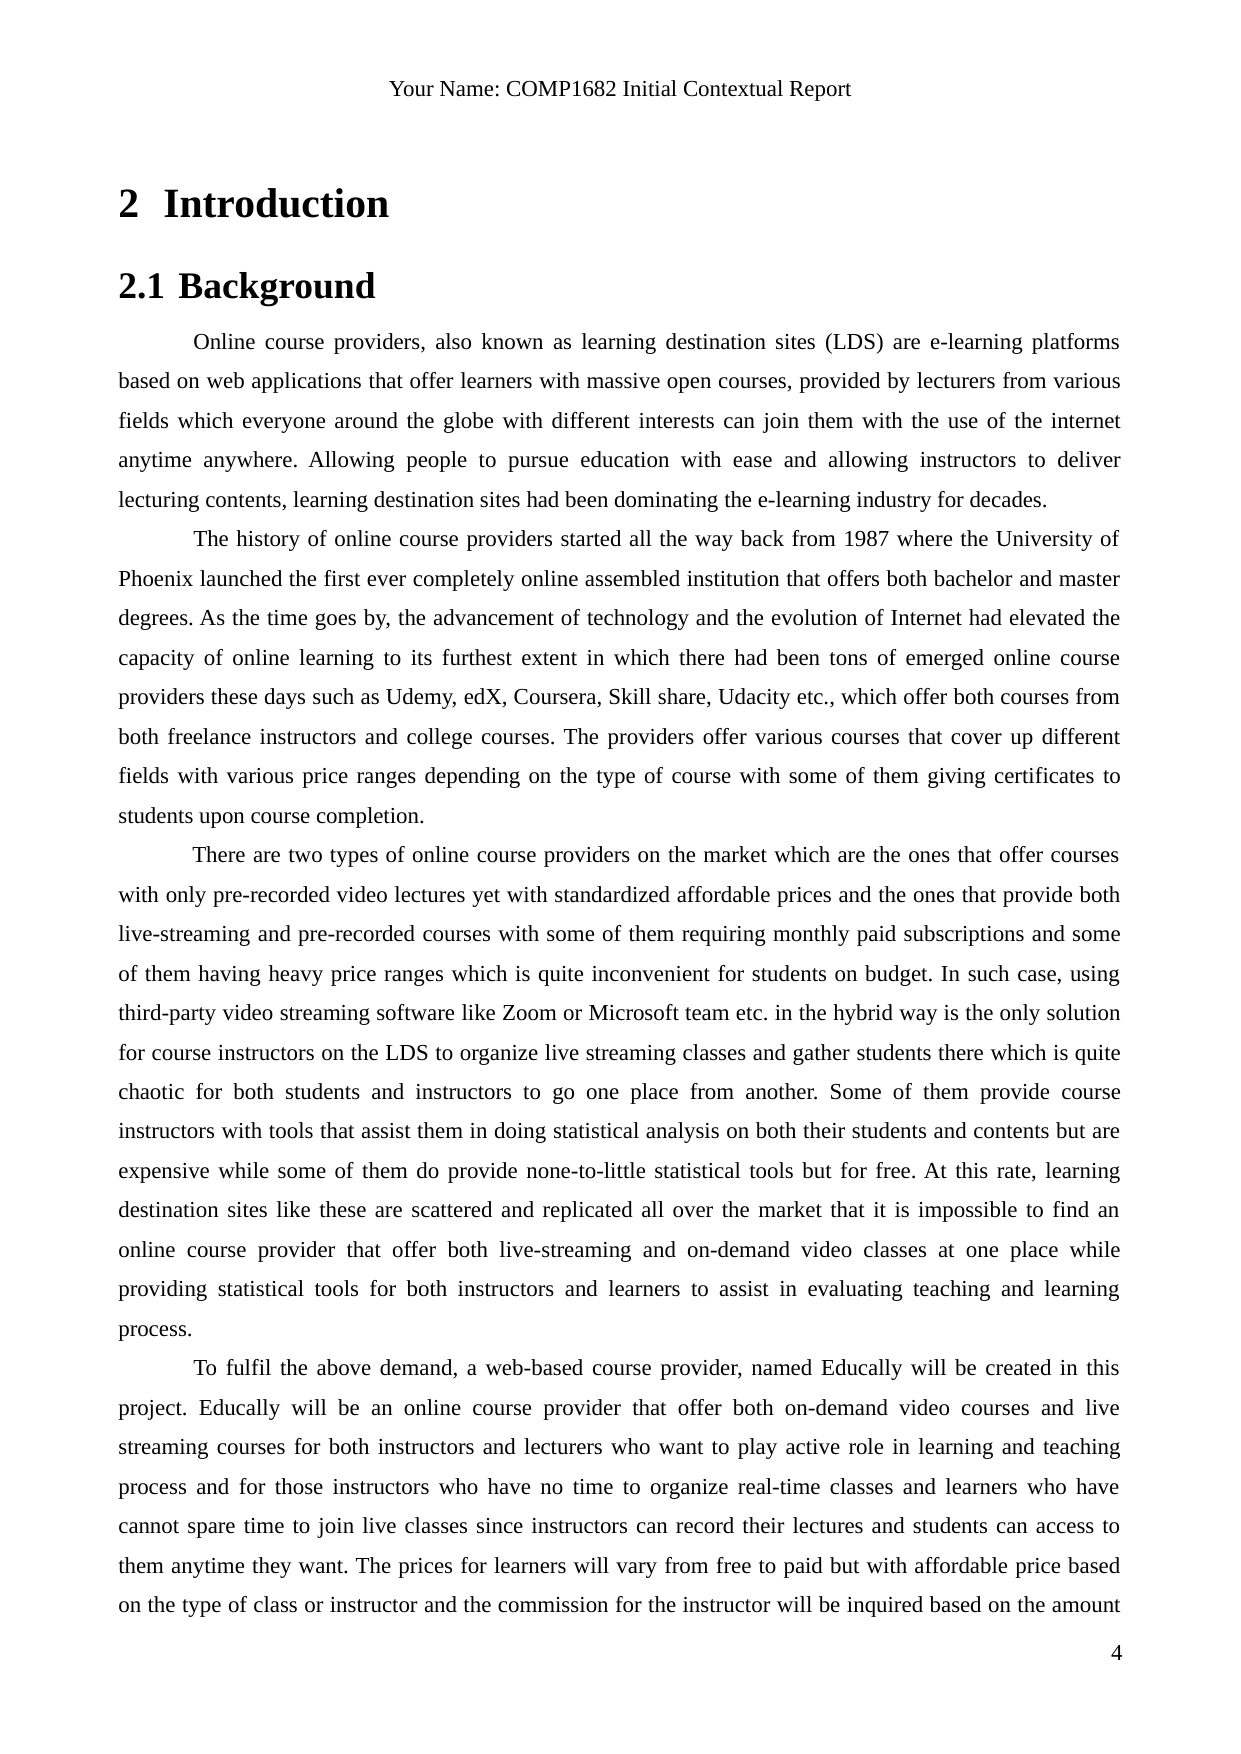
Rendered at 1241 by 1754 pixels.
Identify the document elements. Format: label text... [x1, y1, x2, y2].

text Online course providers, also known as learning destination sites (LDS) are e-learning platforms based on web applications that offer learners with massive open courses, provided by lecturers from various fields which everyone around the globe with different interests can join them with the use of the internet anytime anywhere. Allowing people to pursue education with ease and allowing instructors to deliver lecturing contents, learning destination sites had been dominating the e-learning industry for decades. [118, 328, 1122, 512]
subtitle Background [118, 263, 1122, 306]
subtitle Introduction [118, 179, 1122, 227]
text There are two types of online course providers on the market which are the ones that offer courses with only pre-recorded video lectures yet with standardized affordable prices and the ones that provide both live-streaming and pre-recorded courses with some of them requiring monthly paid subscriptions and some of them having heavy price ranges which is quite inconvenient for students on budget. In such case, using third-party video streaming software like Zoom or Microsoft team etc. in the hybrid way is the only solution for course instructors on the LDS to organize live streaming classes and gather students there which is quite chaotic for both students and instructors to go one place from another. Some of them provide course instructors with tools that assist them in doing statistical analysis on both their students and contents but are expensive while some of them do provide none-to-little statistical tools but for free. At this rate, learning destination sites like these are scattered and replicated all over the market that it is impossible to find an online course provider that offer both live-streaming and on-demand video classes at one place while providing statistical tools for both instructors and learners to assist in evaluating teaching and learning process. [118, 841, 1122, 1341]
text The history of online course providers started all the way back from 1987 where the University of Phoenix launched the first ever completely online assembled institution that offers both bachelor and master degrees. As the time goes by, the advancement of technology and the evolution of Internet had elevated the capacity of online learning to its furthest extent in which there had been tons of emerged online course providers these days such as Udemy, edX, Coursera, Skill share, Udacity etc., which offer both courses from both freelance instructors and college courses. The providers offer various courses that cover up different fields with various price ranges depending on the type of course with some of them giving certificates to students upon course completion. [118, 525, 1122, 828]
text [118, 1354, 1122, 1618]
